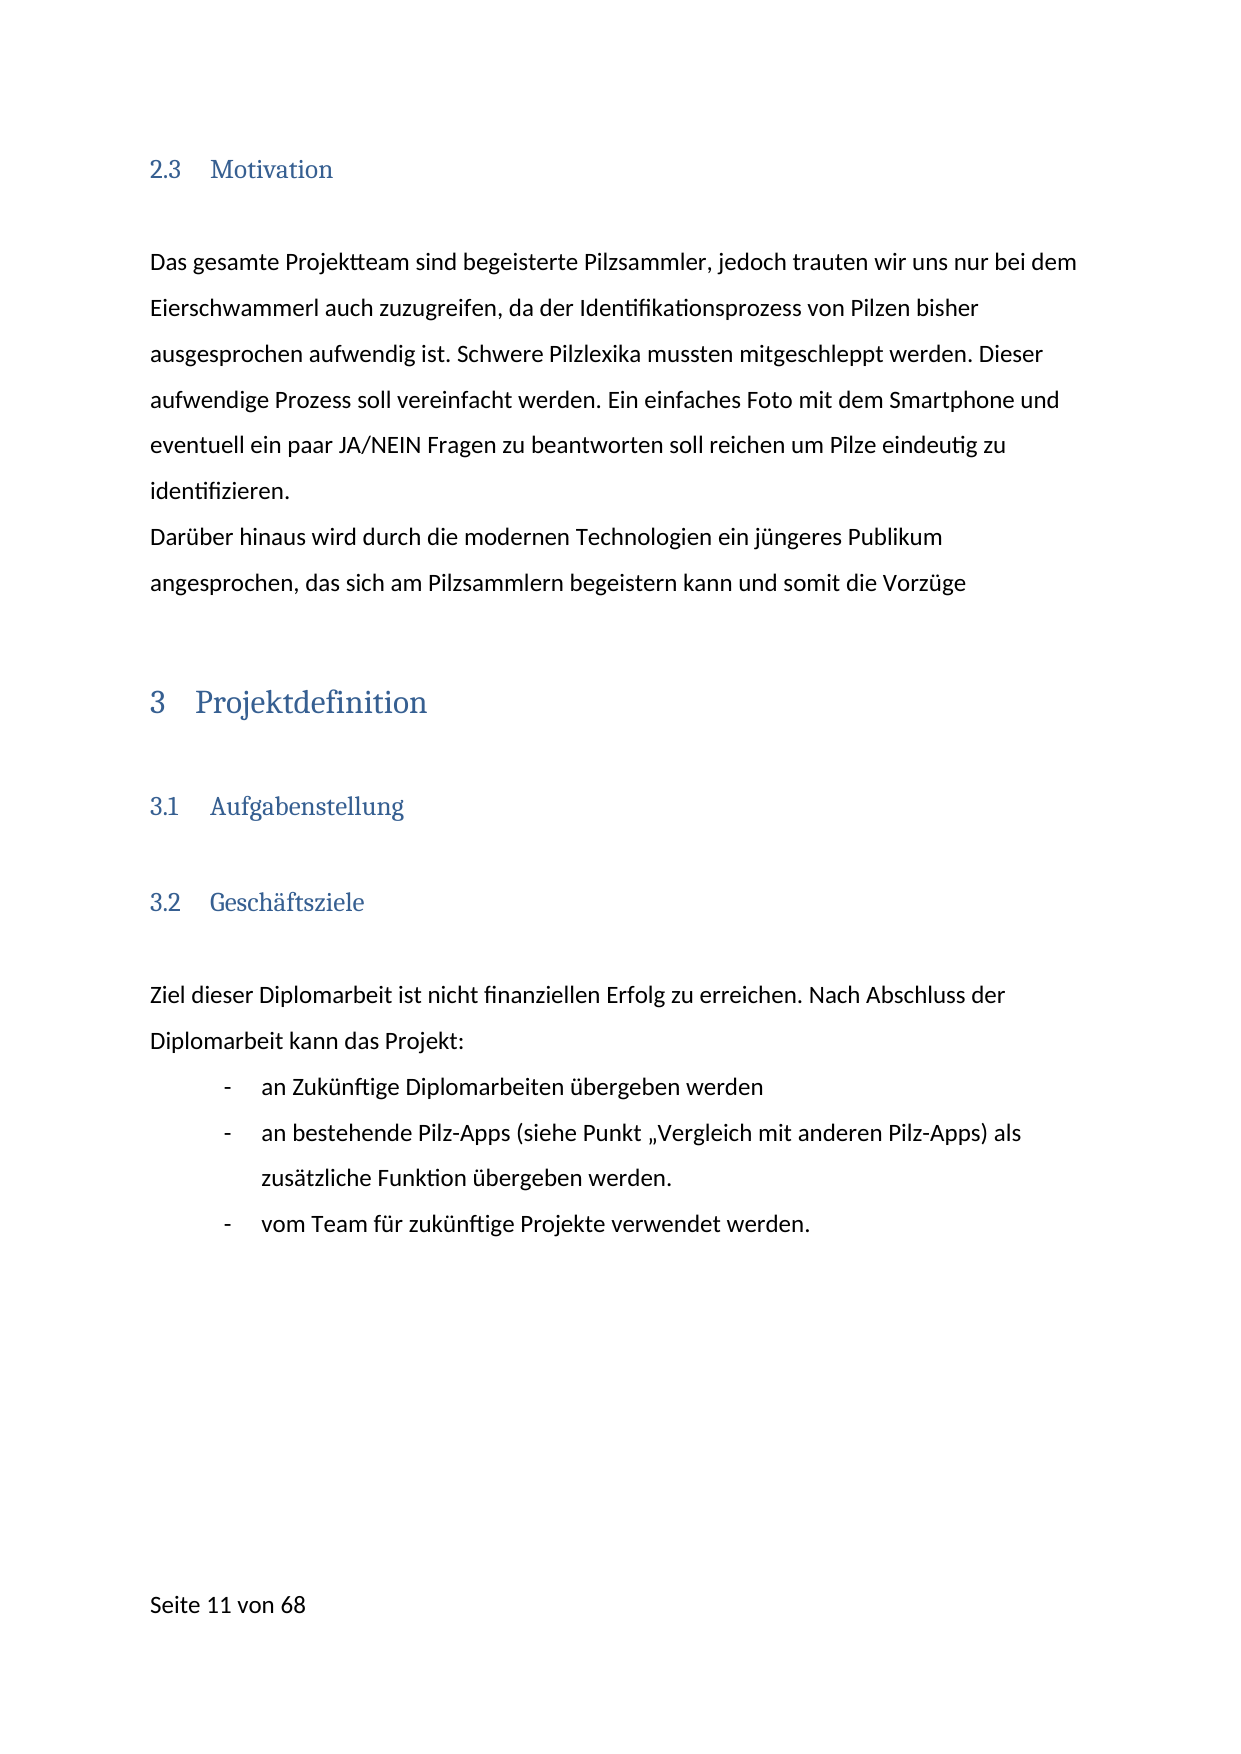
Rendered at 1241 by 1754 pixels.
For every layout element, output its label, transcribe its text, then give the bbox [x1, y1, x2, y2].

subtitle Geschäftsziele [150, 887, 1090, 918]
text Ziel dieser Diplomarbeit ist nicht finanziellen Erfolg zu erreichen. Nach Abschluss der Diplomarbeit kann das Projekt: [150, 979, 1090, 1056]
list vom Team für zukünftige Projekte verwendet werden. [224, 1208, 1090, 1239]
list an Zukünftige Diplomarbeiten übergeben werden [224, 1071, 1090, 1101]
text Das gesamte Projektteam sind begeisterte Pilzsammler, jedoch trauten wir uns nur bei dem Eierschwammerl auch zuzugreifen, da der Identifikationsprozess von Pilzen bisher ausgesprochen aufwendig ist. Schwere Pilzlexika mussten mitgeschleppt werden. Dieser aufwendige Prozess soll vereinfacht werden. Ein einfaches Foto mit dem Smartphone und eventuell ein paar JA/NEIN Fragen zu beantworten soll reichen um Pilze eindeutig zu identifizieren. [150, 247, 1090, 506]
list an bestehende Pilz-Apps (siehe Punkt „Vergleich mit anderen Pilz-Apps) als zusätzliche Funktion übergeben werden. [224, 1117, 1090, 1193]
subtitle Motivation [150, 154, 1090, 185]
subtitle Projektdefinition [150, 683, 1090, 721]
subtitle Aufgabenstellung [150, 791, 1090, 822]
text Darüber hinaus wird durch die modernen Technologien ein jüngeres Publikum angesprochen, das sich am Pilzsammlern begeistern kann und somit die Vorzüge [150, 521, 1090, 597]
